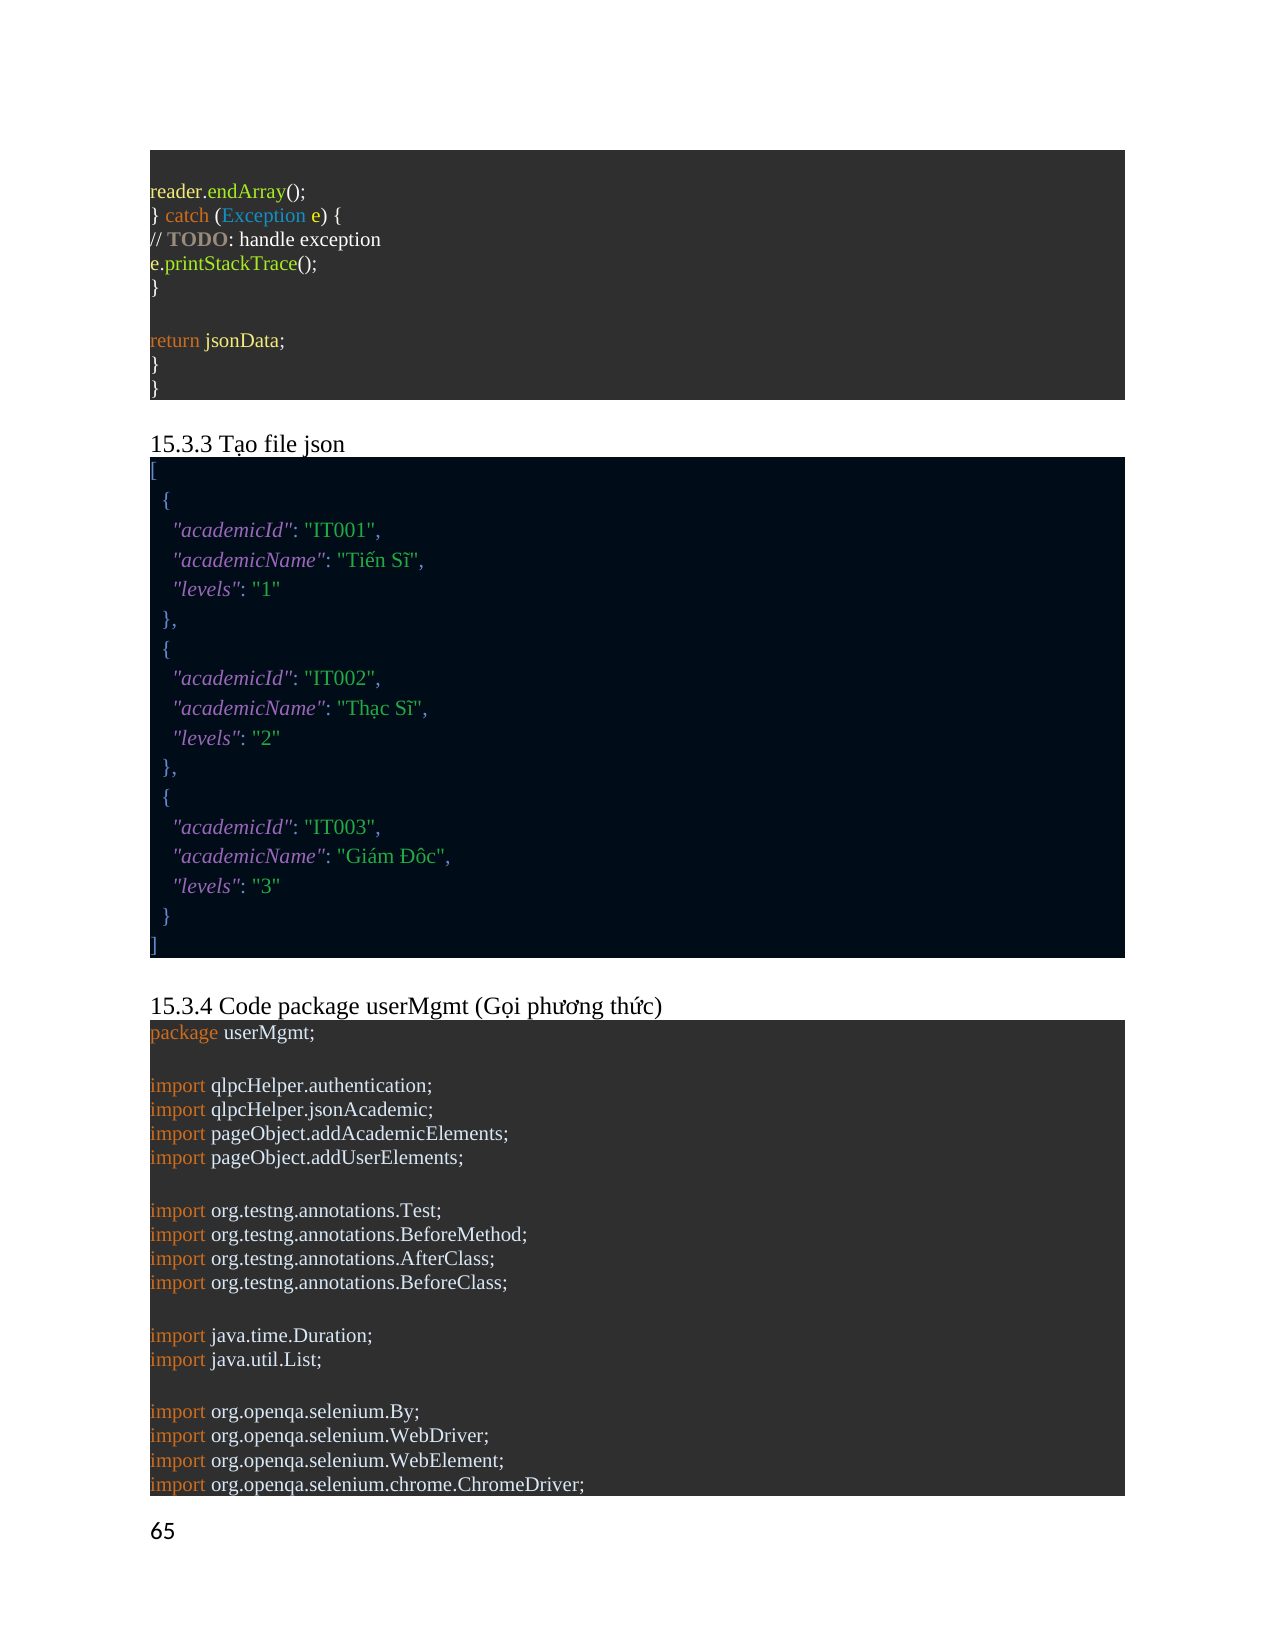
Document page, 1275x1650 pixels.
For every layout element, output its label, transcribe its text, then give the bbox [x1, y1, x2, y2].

text import qlpcHelper.authentication; [150, 1072, 1125, 1097]
text 15.3.3 Tạo file json [150, 429, 1125, 457]
text 15.3.4 Code package userMgmt (Gọi phương thức) [150, 991, 1125, 1020]
text import org.testng.annotations.AfterClass; [150, 1246, 1125, 1270]
text package userMgmt; [150, 1020, 1125, 1044]
text { [150, 487, 1125, 512]
text // TODO: handle exception [150, 227, 1125, 251]
text "academicId": "IT002", [150, 665, 1125, 691]
text { [150, 784, 1125, 809]
text "levels": "3" [150, 873, 1125, 898]
text import java.time.Duration; [150, 1322, 1125, 1347]
text "academicId": "IT001", [150, 517, 1125, 542]
text "academicName": "Giám Đôc", [150, 843, 1125, 869]
text import org.testng.annotations.BeforeMethod; [150, 1222, 1125, 1246]
text import org.testng.annotations.BeforeClass; [150, 1270, 1125, 1294]
text "levels": "2" [150, 725, 1125, 750]
text import pageObject.addUserElements; [150, 1145, 1125, 1169]
text "academicName": "Tiến Sĩ", [150, 547, 1125, 572]
text }, [150, 606, 1125, 631]
text import org.openqa.selenium.WebDriver; [150, 1423, 1125, 1447]
text "academicId": "IT003", [150, 814, 1125, 839]
text ] [150, 932, 1125, 958]
text } [150, 376, 1125, 400]
text "levels": "1" [150, 576, 1125, 601]
text [ [150, 457, 1125, 483]
text import org.openqa.selenium.By; [150, 1399, 1125, 1423]
text return jsonData; [150, 328, 1125, 352]
text } [150, 903, 1125, 928]
text } catch (Exception e) { [150, 203, 1125, 227]
text import qlpcHelper.jsonAcademic; [150, 1097, 1125, 1121]
text }, [150, 754, 1125, 779]
text } [150, 275, 1125, 299]
text import org.openqa.selenium.chrome.ChromeDriver; [150, 1472, 1125, 1496]
text { [150, 636, 1125, 661]
text import pageObject.addAcademicElements; [150, 1121, 1125, 1145]
text e.printStackTrace(); [150, 251, 1125, 275]
text } [150, 352, 1125, 376]
text import org.testng.annotations.Test; [150, 1197, 1125, 1222]
text "academicName": "Thạc Sĩ", [150, 695, 1125, 720]
text import org.openqa.selenium.WebElement; [150, 1447, 1125, 1472]
text import java.util.List; [150, 1347, 1125, 1371]
text reader.endArray(); [150, 179, 1125, 203]
